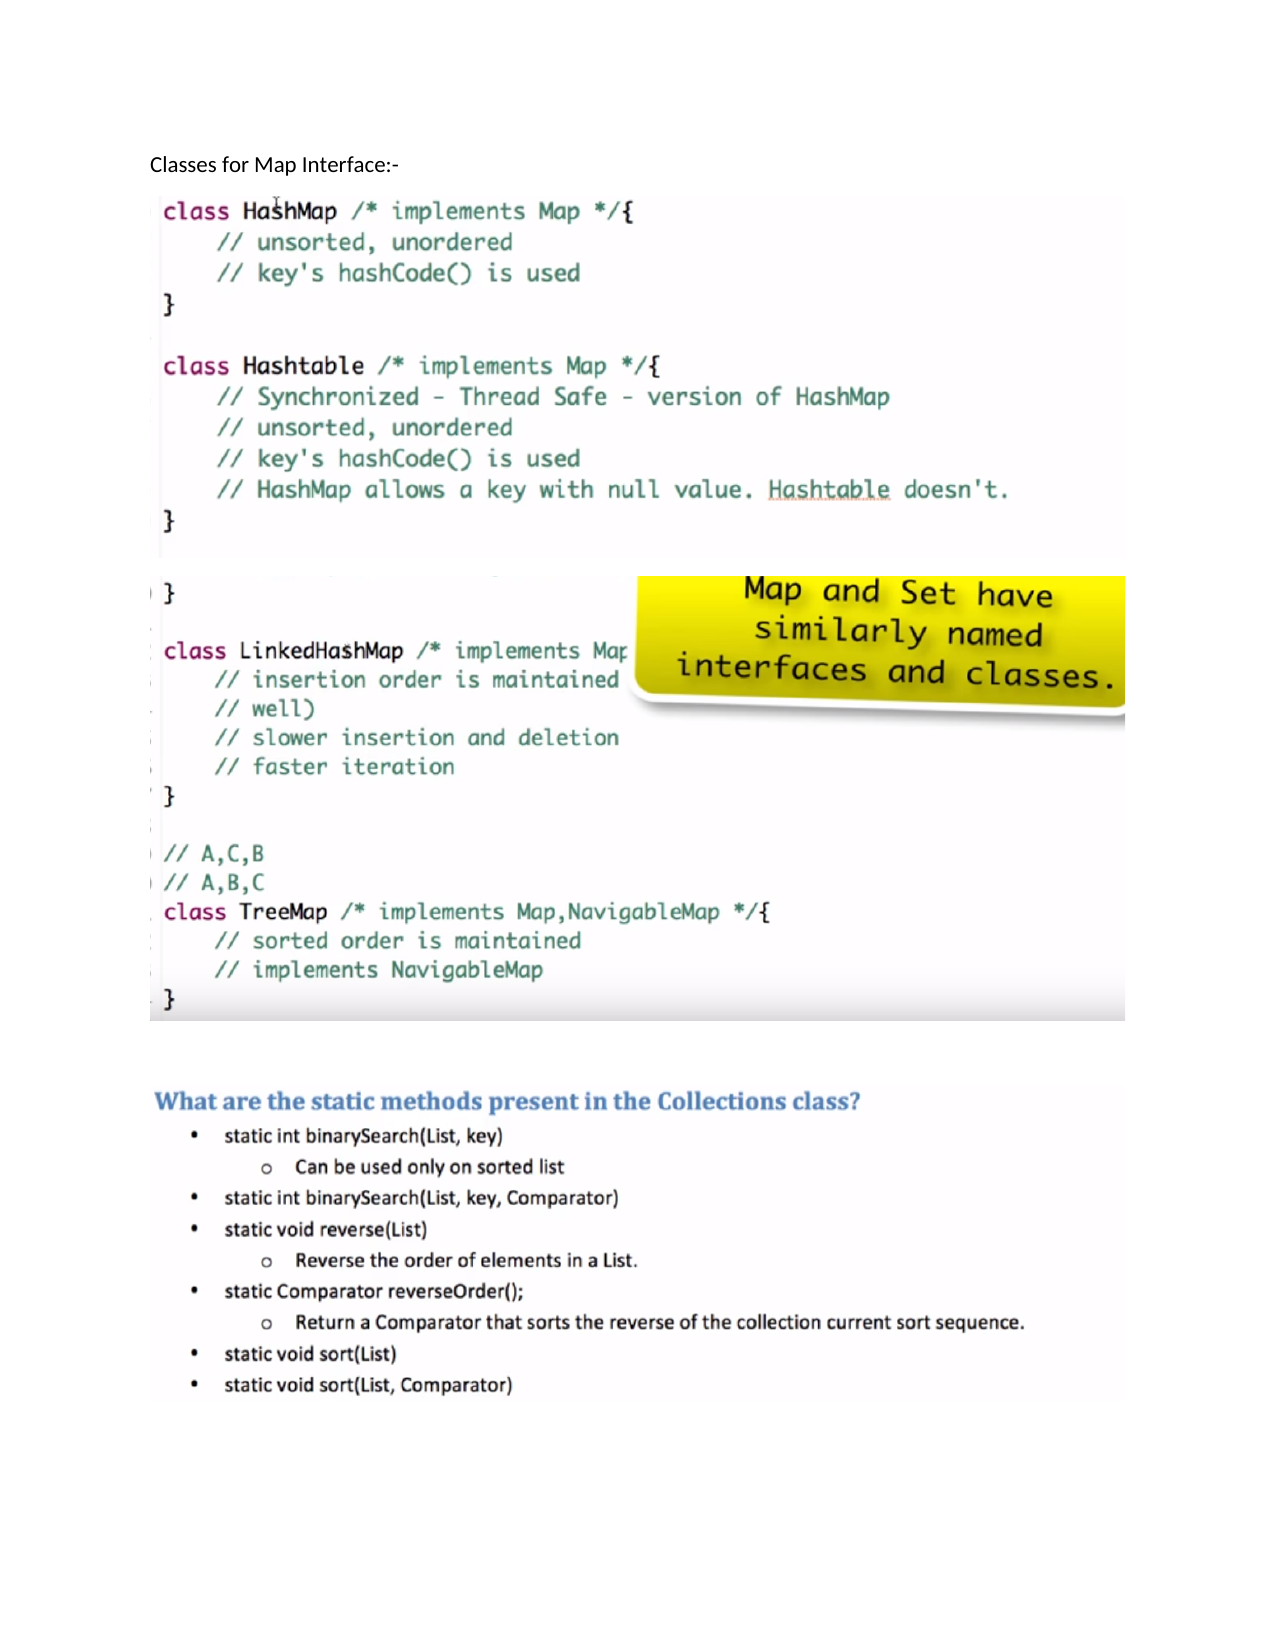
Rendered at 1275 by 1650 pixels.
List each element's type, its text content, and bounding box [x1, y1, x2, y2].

picture [150, 1086, 1125, 1401]
picture [150, 576, 1125, 1021]
picture [150, 196, 1125, 558]
text Classes for Map Interface:- [150, 150, 1125, 178]
